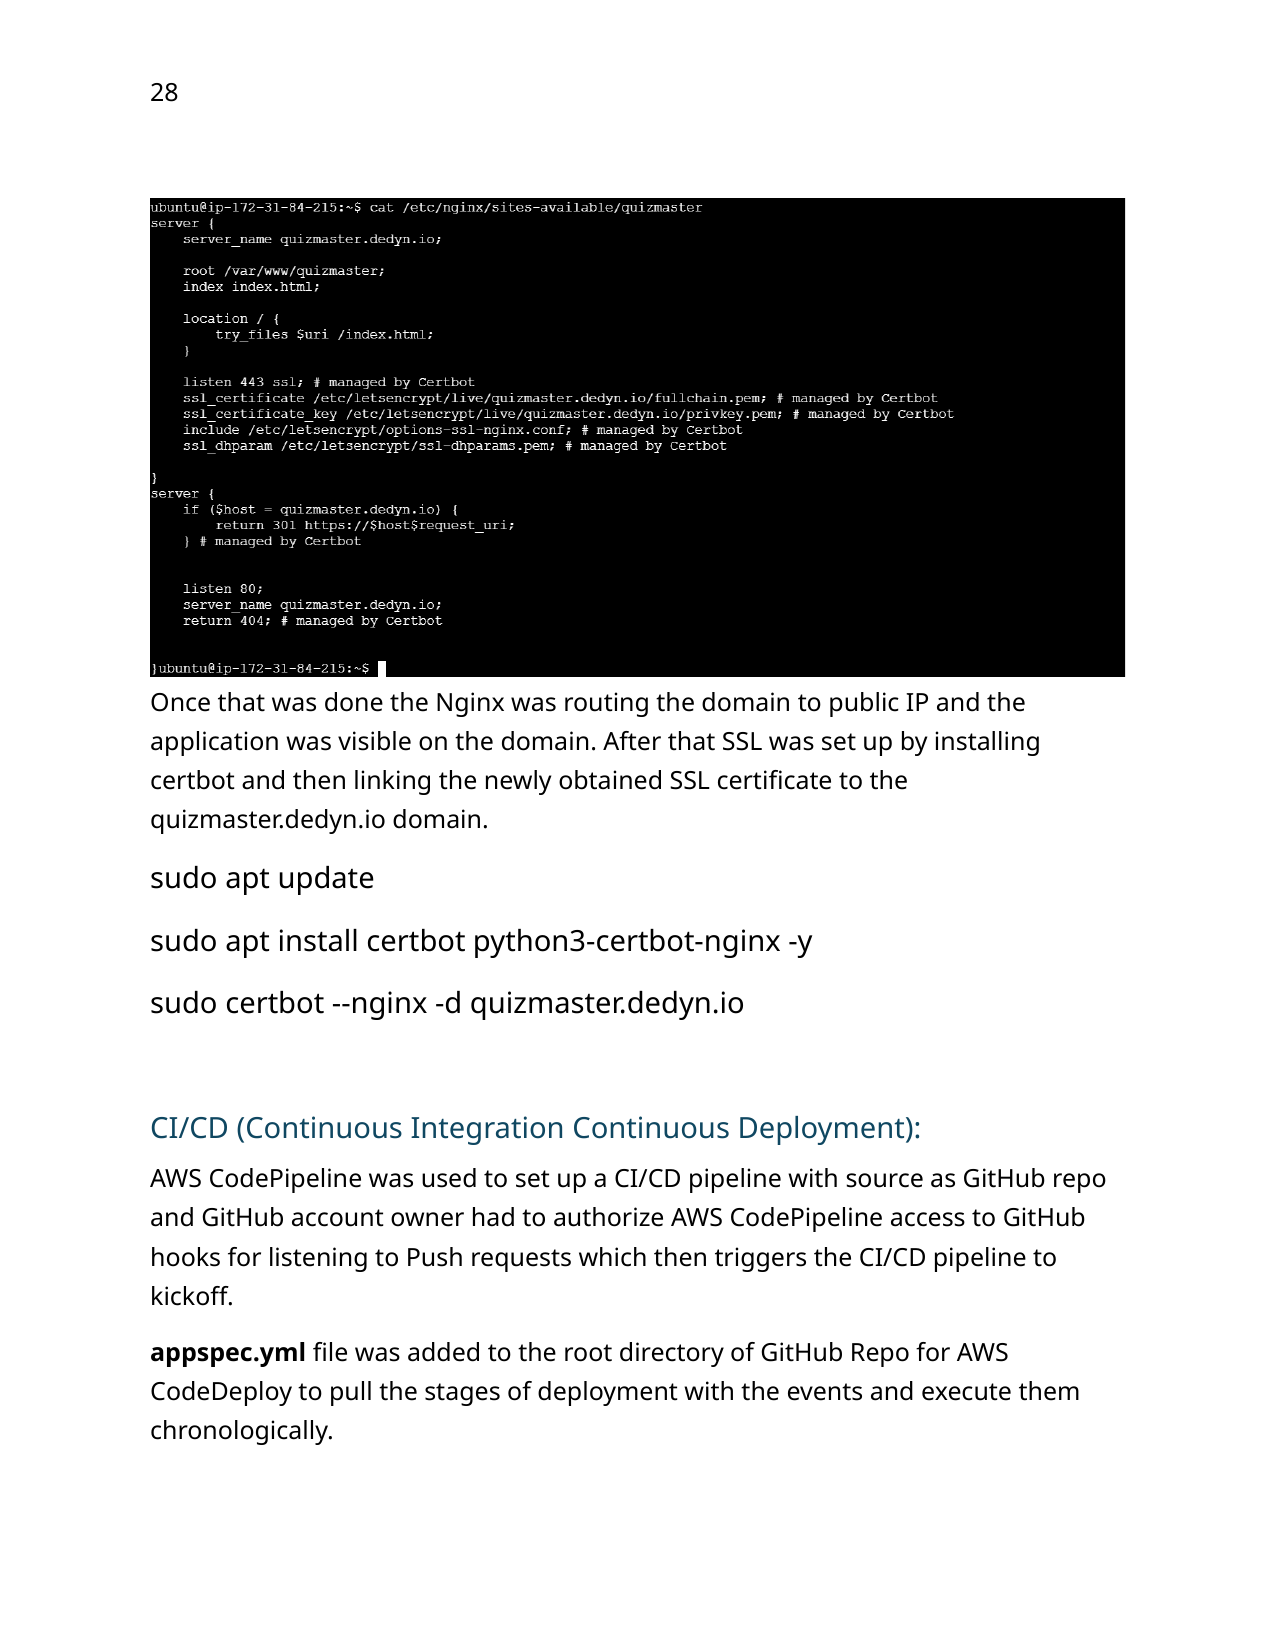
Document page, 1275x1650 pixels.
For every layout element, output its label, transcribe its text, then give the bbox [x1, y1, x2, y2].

text sudo certbot --nginx -d quizmaster.dedyn.io [150, 982, 1125, 1022]
text appspec.yml file was added to the root directory of GitHub Repo for AWS CodeDeploy to pull the stages of deployment with the events and execute them chronologically. [150, 1334, 1125, 1447]
text sudo apt update [150, 858, 1125, 897]
text sudo apt install certbot python3-certbot-nginx -y [150, 920, 1125, 960]
picture [150, 198, 1125, 680]
text Once that was done the Nginx was routing the domain to public IP and the application was visible on the domain. After that SSL was set up by installing certbot and then linking the newly obtained SSL certificate to the quizmaster.dedyn.io domain. [150, 680, 1125, 836]
text AWS CodePipeline was used to set up a CI/CD pipeline with source as GitHub repo and GitHub account owner had to authorize AWS CodePipeline access to GitHub hooks for listening to Push requests which then triggers the CI/CD pipeline to kickoff. [150, 1161, 1125, 1312]
subtitle CI/CD (Continuous Integration Continuous Deployment): [150, 1107, 1125, 1147]
